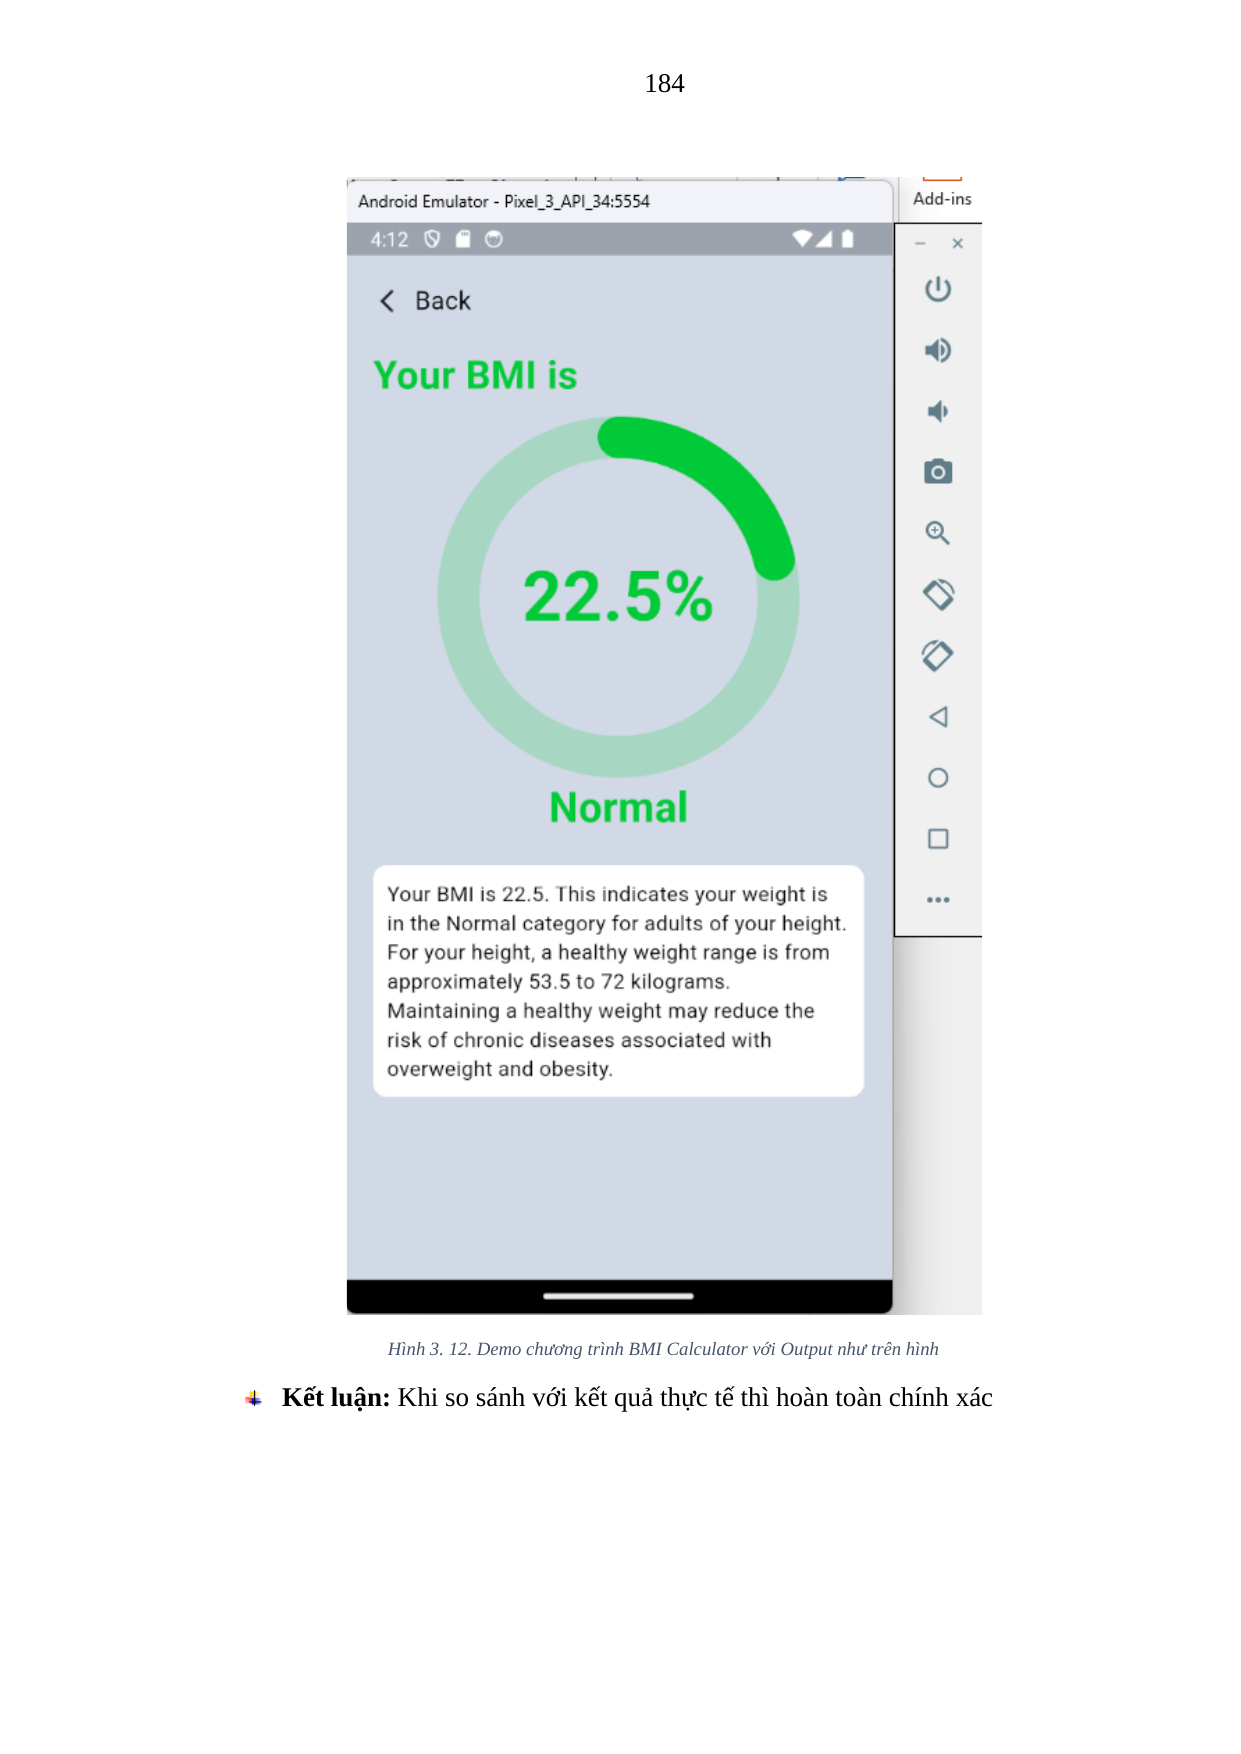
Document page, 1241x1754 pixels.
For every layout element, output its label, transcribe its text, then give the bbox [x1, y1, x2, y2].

text Hình 3. 12. Demo chương trình BMI Calculator với Output như trên hình [207, 1338, 1122, 1360]
list Kết luận: Khi so sánh với kết quả thực tế thì hoàn toàn chính xác [244, 1381, 1122, 1412]
picture [245, 1389, 262, 1406]
picture [346, 177, 983, 1315]
